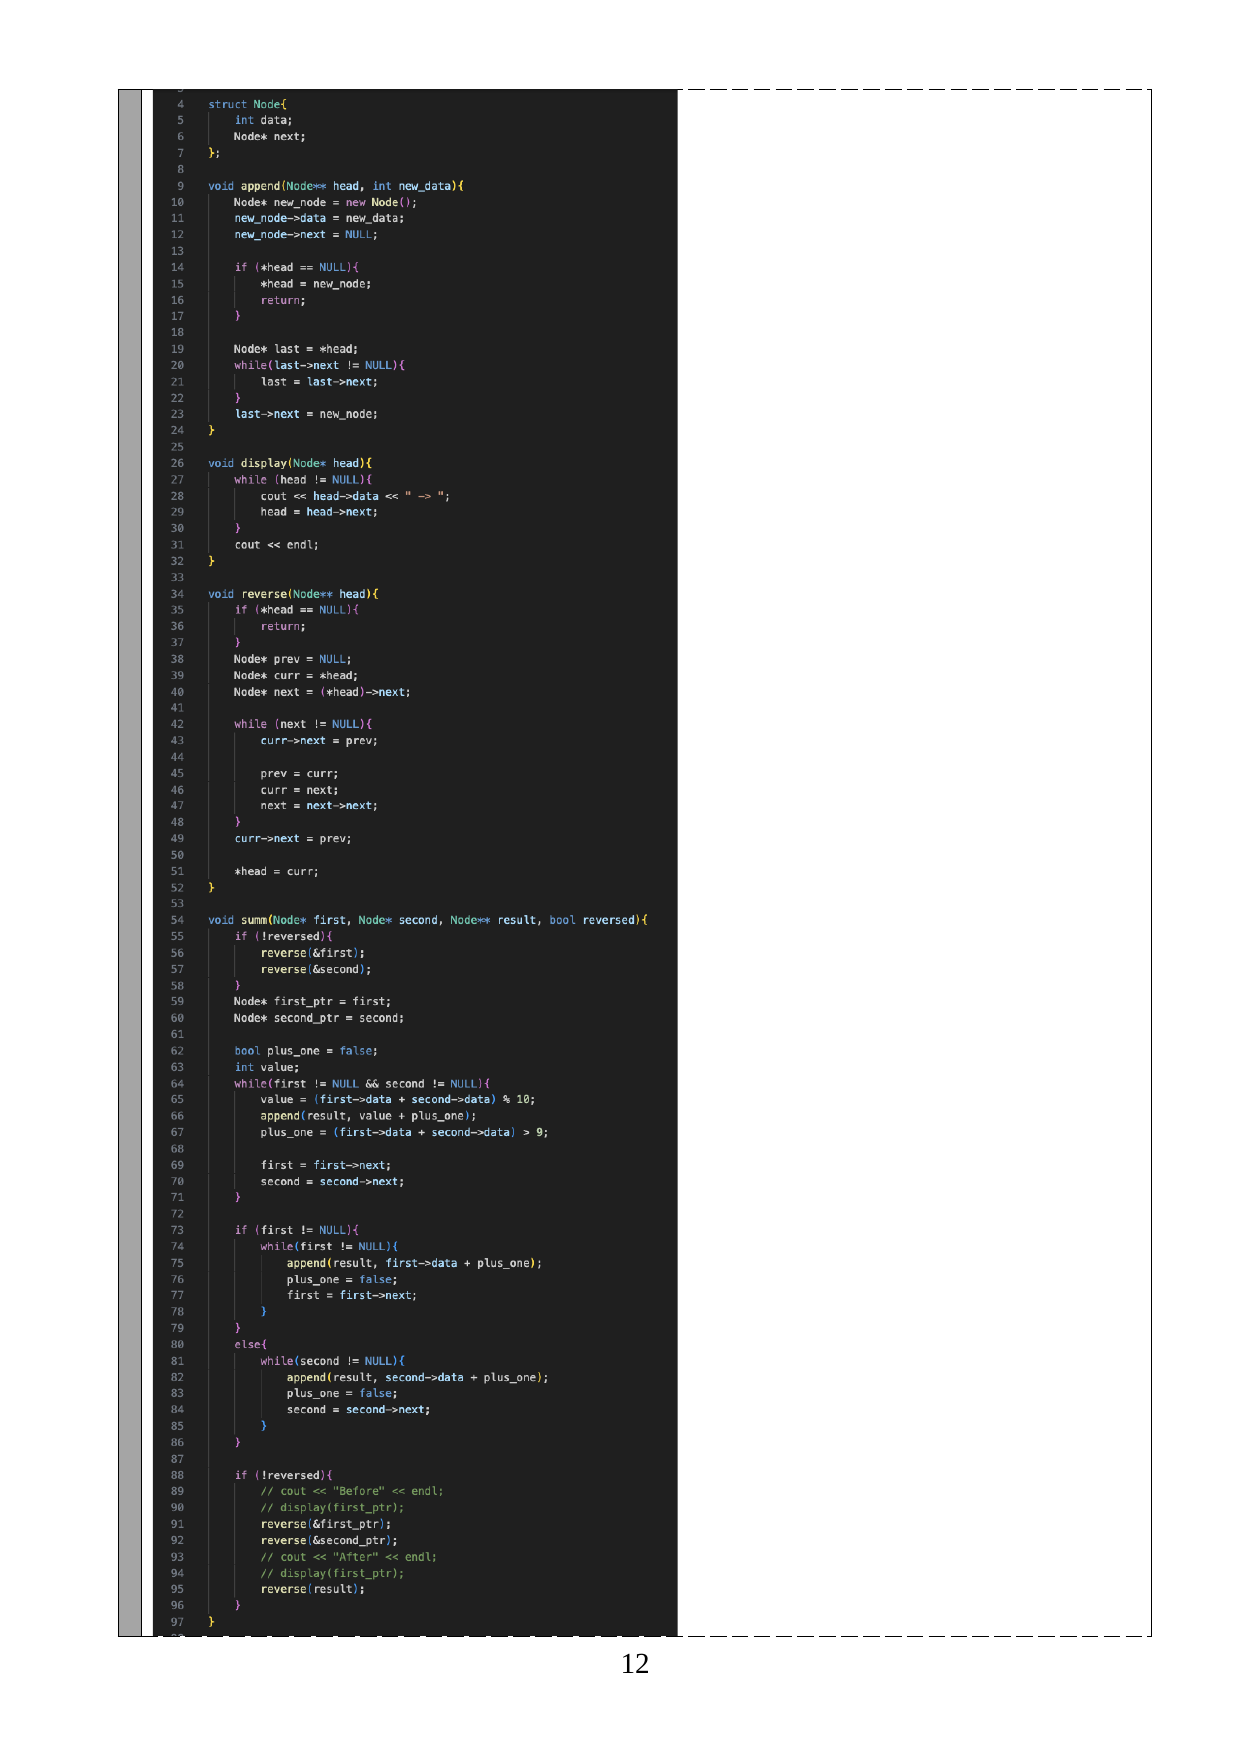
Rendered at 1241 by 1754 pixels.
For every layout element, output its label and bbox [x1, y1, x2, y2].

picture [152, 89, 678, 1636]
table_cell [119, 90, 141, 1636]
table_cell [678, 89, 1151, 1636]
table_cell [142, 90, 152, 1636]
